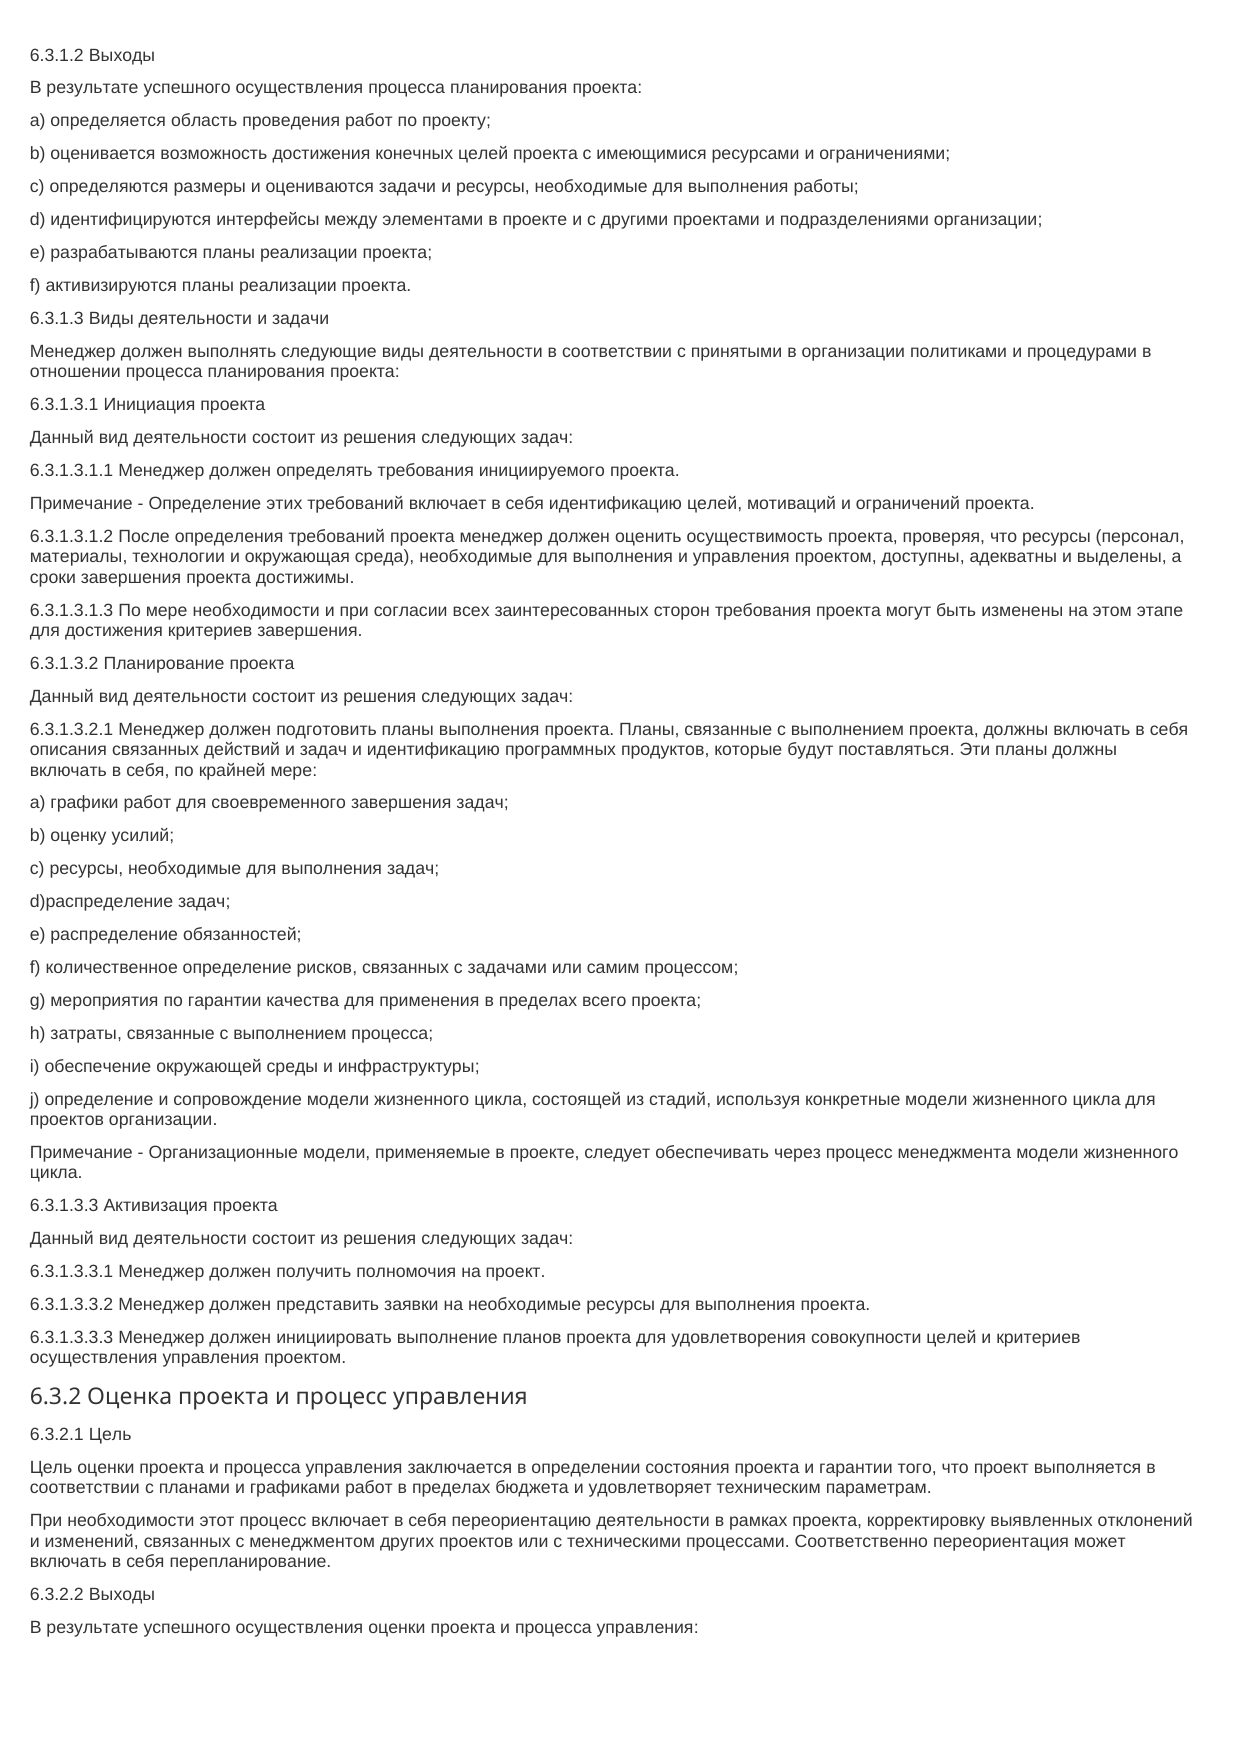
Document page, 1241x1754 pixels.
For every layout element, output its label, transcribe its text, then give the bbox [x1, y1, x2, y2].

text Примечание - Организационные модели, применяемые в проекте, следует обеспечивать через процесс менеджмента модели жизненного цикла. [29, 1142, 1196, 1183]
text При необходимости этот процесс включает в себя переориентацию деятельности в рамках проекта, корректировку выявленных отклонений и изменений, связанных с менеджментом других проектов или с техническими процессами. Соответственно переориентация может включать в себя перепланирование. [29, 1510, 1196, 1571]
text c) ресурсы, необходимые для выполнения задач; [29, 858, 1196, 878]
text 6.3.1.2 Выходы [29, 44, 1196, 65]
text i) обеспечение окружающей среды и инфраструктуры; [29, 1056, 1196, 1076]
text 6.3.2.1 Цель [29, 1424, 1196, 1444]
text В результате успешного осуществления оценки проекта и процесса управления: [29, 1617, 1196, 1637]
text b) оценку усилий; [29, 825, 1196, 846]
text В результате успешного осуществления процесса планирования проекта: [29, 77, 1196, 98]
text e) распределение обязанностей; [29, 924, 1196, 944]
text c) определяются размеры и оцениваются задачи и ресурсы, необходимые для выполнения работы; [29, 176, 1196, 196]
text g) мероприятия по гарантии качества для применения в пределах всего проекта; [29, 990, 1196, 1010]
text Примечание - Определение этих требований включает в себя идентификацию целей, мотиваций и ограничений проекта. [29, 493, 1196, 513]
text Данный вид деятельности состоит из решения следующих задач: [29, 1228, 1196, 1248]
text a) определяется область проведения работ по проекту; [29, 110, 1196, 131]
text 6.3.1.3.1.3 По мере необходимости и при согласии всех заинтересованных сторон требования проекта могут быть изменены на этом этапе для достижения критериев завершения. [29, 599, 1196, 640]
text 6.3.1.3.3.1 Менеджер должен получить полномочия на проект. [29, 1261, 1196, 1281]
text h) затраты, связанные с выполнением процесса; [29, 1023, 1196, 1043]
text f) активизируются планы реализации проекта. [29, 275, 1196, 295]
text Данный вид деятельности состоит из решения следующих задач: [29, 686, 1196, 706]
text 6.3.1.3 Виды деятельности и задачи [29, 308, 1196, 328]
text f) количественное определение рисков, связанных с задачами или самим процессом; [29, 957, 1196, 977]
text d) идентифицируются интерфейсы между элементами в проекте и с другими проектами и подразделениями организации; [29, 209, 1196, 229]
text 6.3.1.3.2 Планирование проекта [29, 653, 1196, 673]
text 6.3.1.3.3.3 Менеджер должен инициировать выполнение планов проекта для удовлетворения совокупности целей и критериев осуществления управления проектом. [29, 1327, 1196, 1368]
text Менеджер должен выполнять следующие виды деятельности в соответствии с принятыми в организации политиками и процедурами в отношении процесса планирования проекта: [29, 341, 1196, 381]
text 6.3.1.3.2.1 Менеджер должен подготовить планы выполнения проекта. Планы, связанные с выполнением проекта, должны включать в себя описания связанных действий и задач и идентификацию программных продуктов, которые будут поставляться. Эти планы должны включать в себя, по крайней мере: [29, 718, 1196, 780]
text b) оценивается возможность достижения конечных целей проекта с имеющимися ресурсами и ограничениями; [29, 143, 1196, 163]
text 6.3.1.3.1.1 Менеджер должен определять требования инициируемого проекта. [29, 460, 1196, 480]
text 6.3.1.3.3 Активизация проекта [29, 1195, 1196, 1216]
text d)распределение задач; [29, 891, 1196, 911]
text 6.3.1.3.1 Инициация проекта [29, 394, 1196, 414]
text Данный вид деятельности состоит из решения следующих задач: [29, 427, 1196, 447]
text a) графики работ для своевременного завершения задач; [29, 792, 1196, 813]
text e) разрабатываются планы реализации проекта; [29, 242, 1196, 262]
text 6.3.2.2 Выходы [29, 1584, 1196, 1604]
text 6.3.2 Оценка проекта и процесс управления [29, 1380, 1196, 1411]
text j) определение и сопровождение модели жизненного цикла, состоящей из стадий, используя конкретные модели жизненного цикла для проектов организации. [29, 1088, 1196, 1129]
text 6.3.1.3.1.2 После определения требований проекта менеджер должен оценить осуществимость проекта, проверяя, что ресурсы (персонал, материалы, технологии и окружающая среда), необходимые для выполнения и управления проектом, доступны, адекватны и выделены, а сроки завершения проекта достижимы. [29, 526, 1196, 587]
text Цель оценки проекта и процесса управления заключается в определении состояния проекта и гарантии того, что проект выполняется в соответствии с планами и графиками работ в пределах бюджета и удовлетворяет техническим параметрам. [29, 1457, 1196, 1498]
text 6.3.1.3.3.2 Менеджер должен представить заявки на необходимые ресурсы для выполнения проекта. [29, 1294, 1196, 1314]
